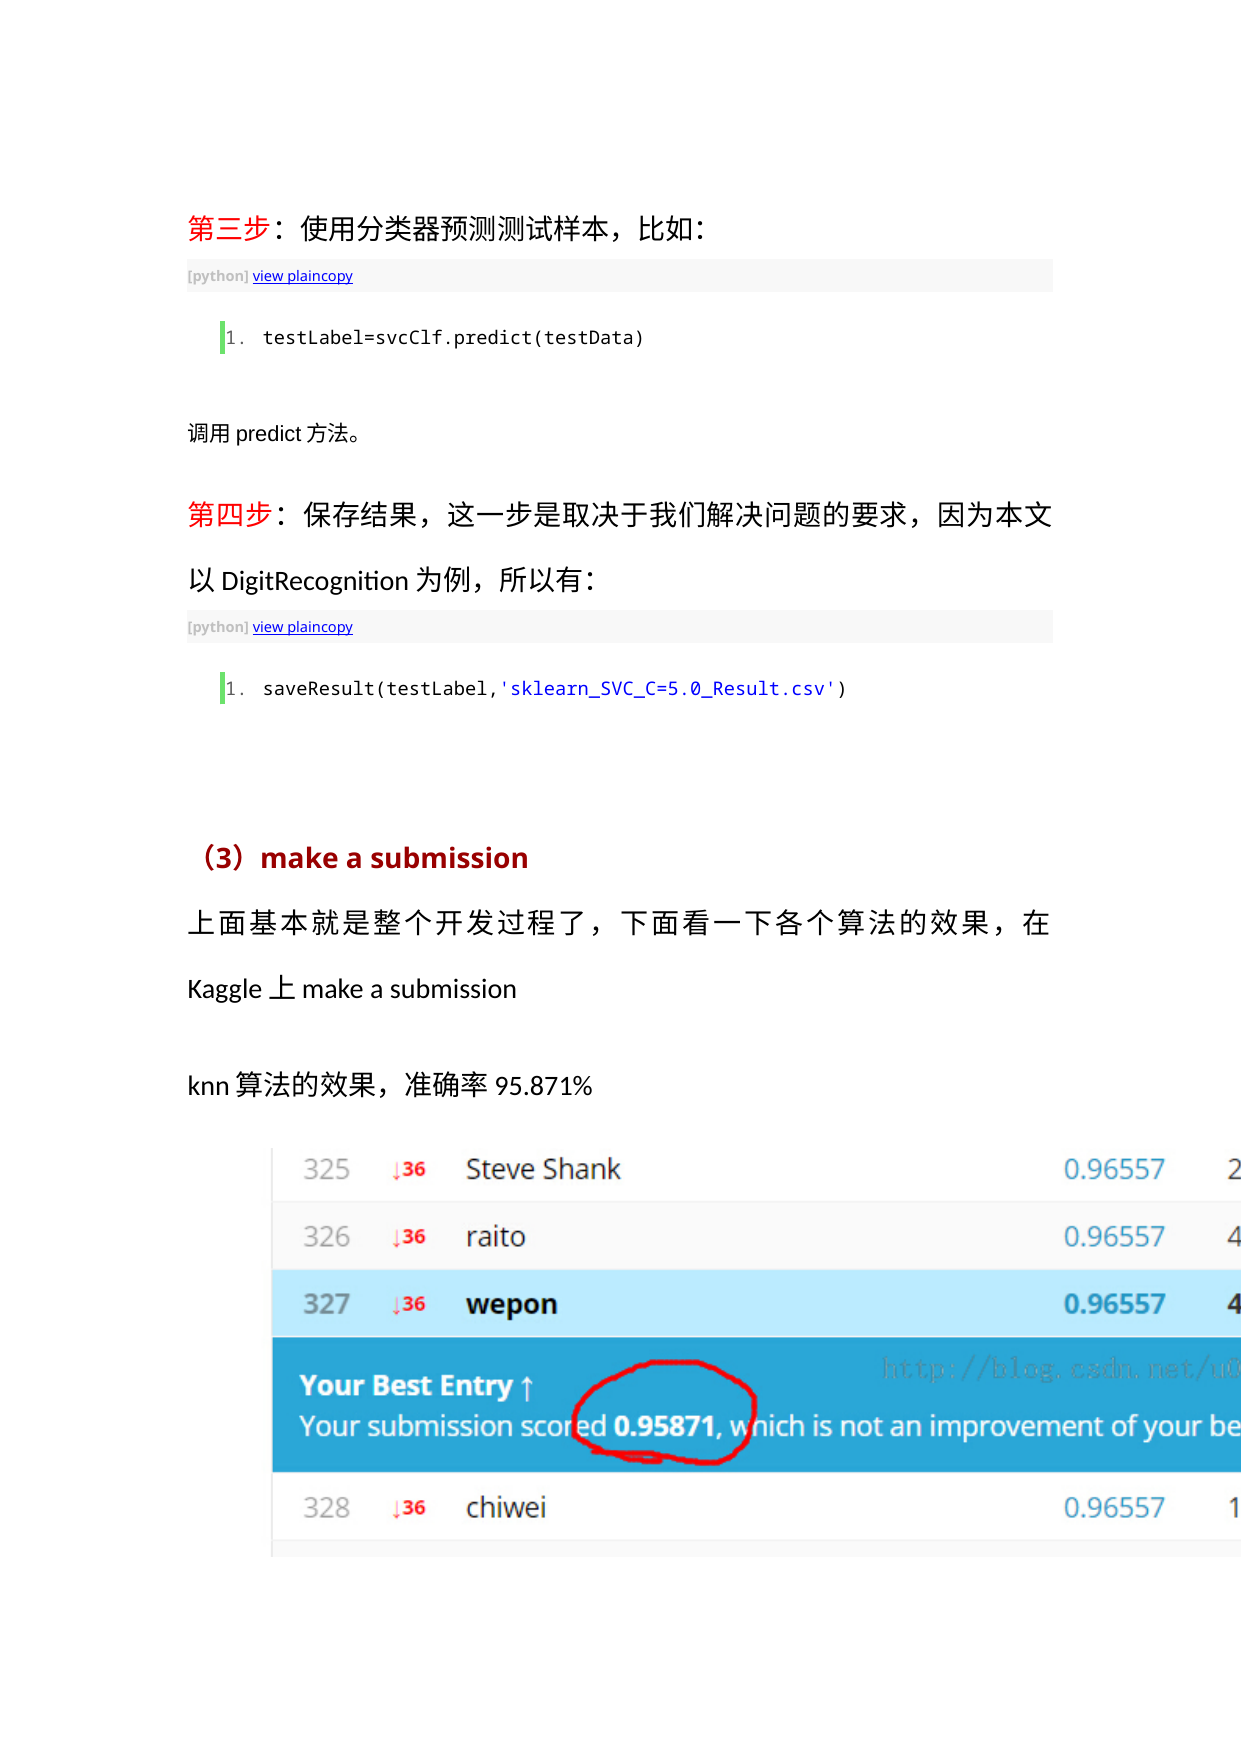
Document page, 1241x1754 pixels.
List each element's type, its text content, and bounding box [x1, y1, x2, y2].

picture [187, 1148, 1241, 1557]
text 第三步：使用分类器预测测试样本，比如： [187, 194, 1053, 259]
text 上面基本就是整个开发过程了，下面看一下各个算法的效果，在Kaggle上make a submission [187, 889, 1053, 1019]
list saveResult(testLabel,'sklearn_SVC_C=5.0_Result.csv') [225, 672, 1053, 704]
text [python] view plaincopy [187, 610, 1053, 643]
text [python] view plaincopy [187, 259, 1053, 292]
text knn算法的效果，准确率95.871% [187, 1051, 1053, 1116]
list testLabel=svcClf.predict(testData) [225, 321, 1053, 354]
text 调用predict方法。 [187, 415, 1053, 448]
text 第四步：保存结果，这一步是取决于我们解决问题的要求，因为本文以DigitRecognition为例，所以有： [187, 480, 1053, 610]
subtitle （3）make a submission [187, 824, 1053, 889]
